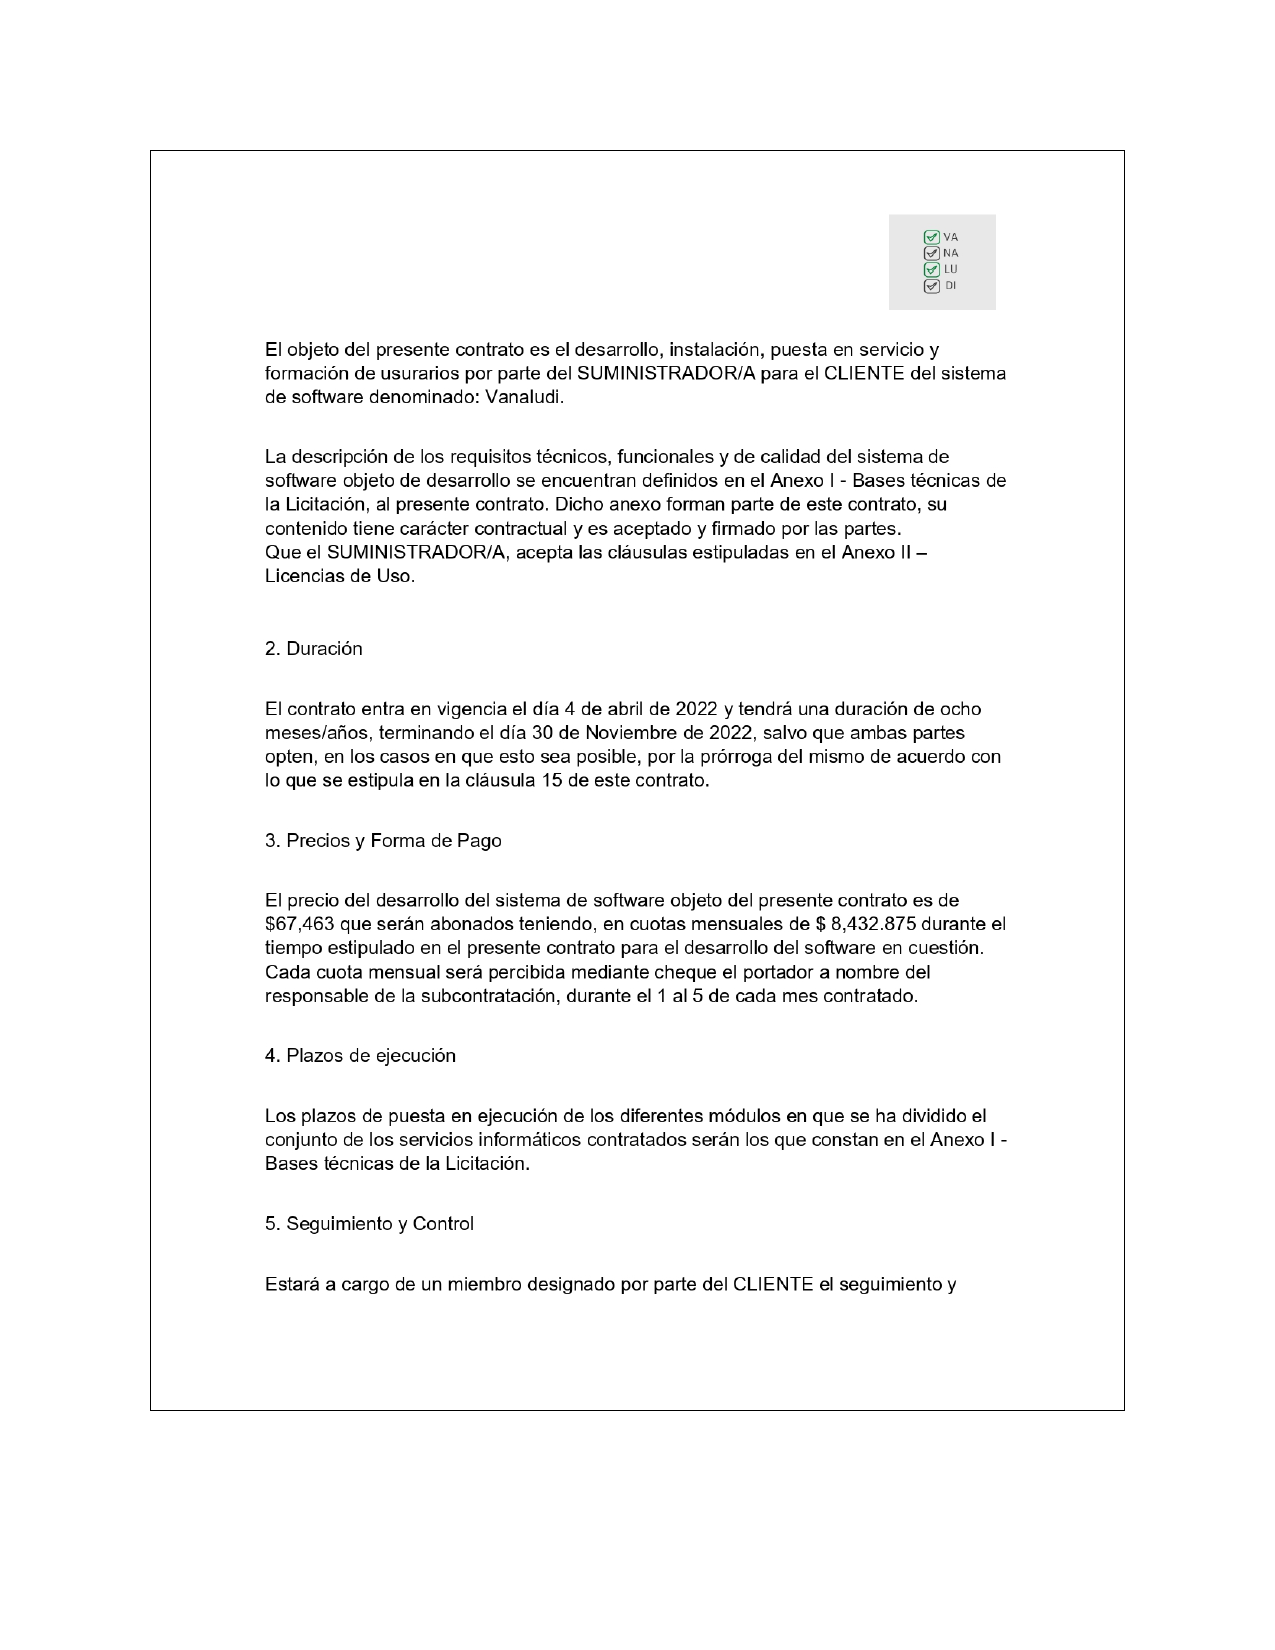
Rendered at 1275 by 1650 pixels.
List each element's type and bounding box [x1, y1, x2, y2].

picture [151, 151, 1124, 1410]
